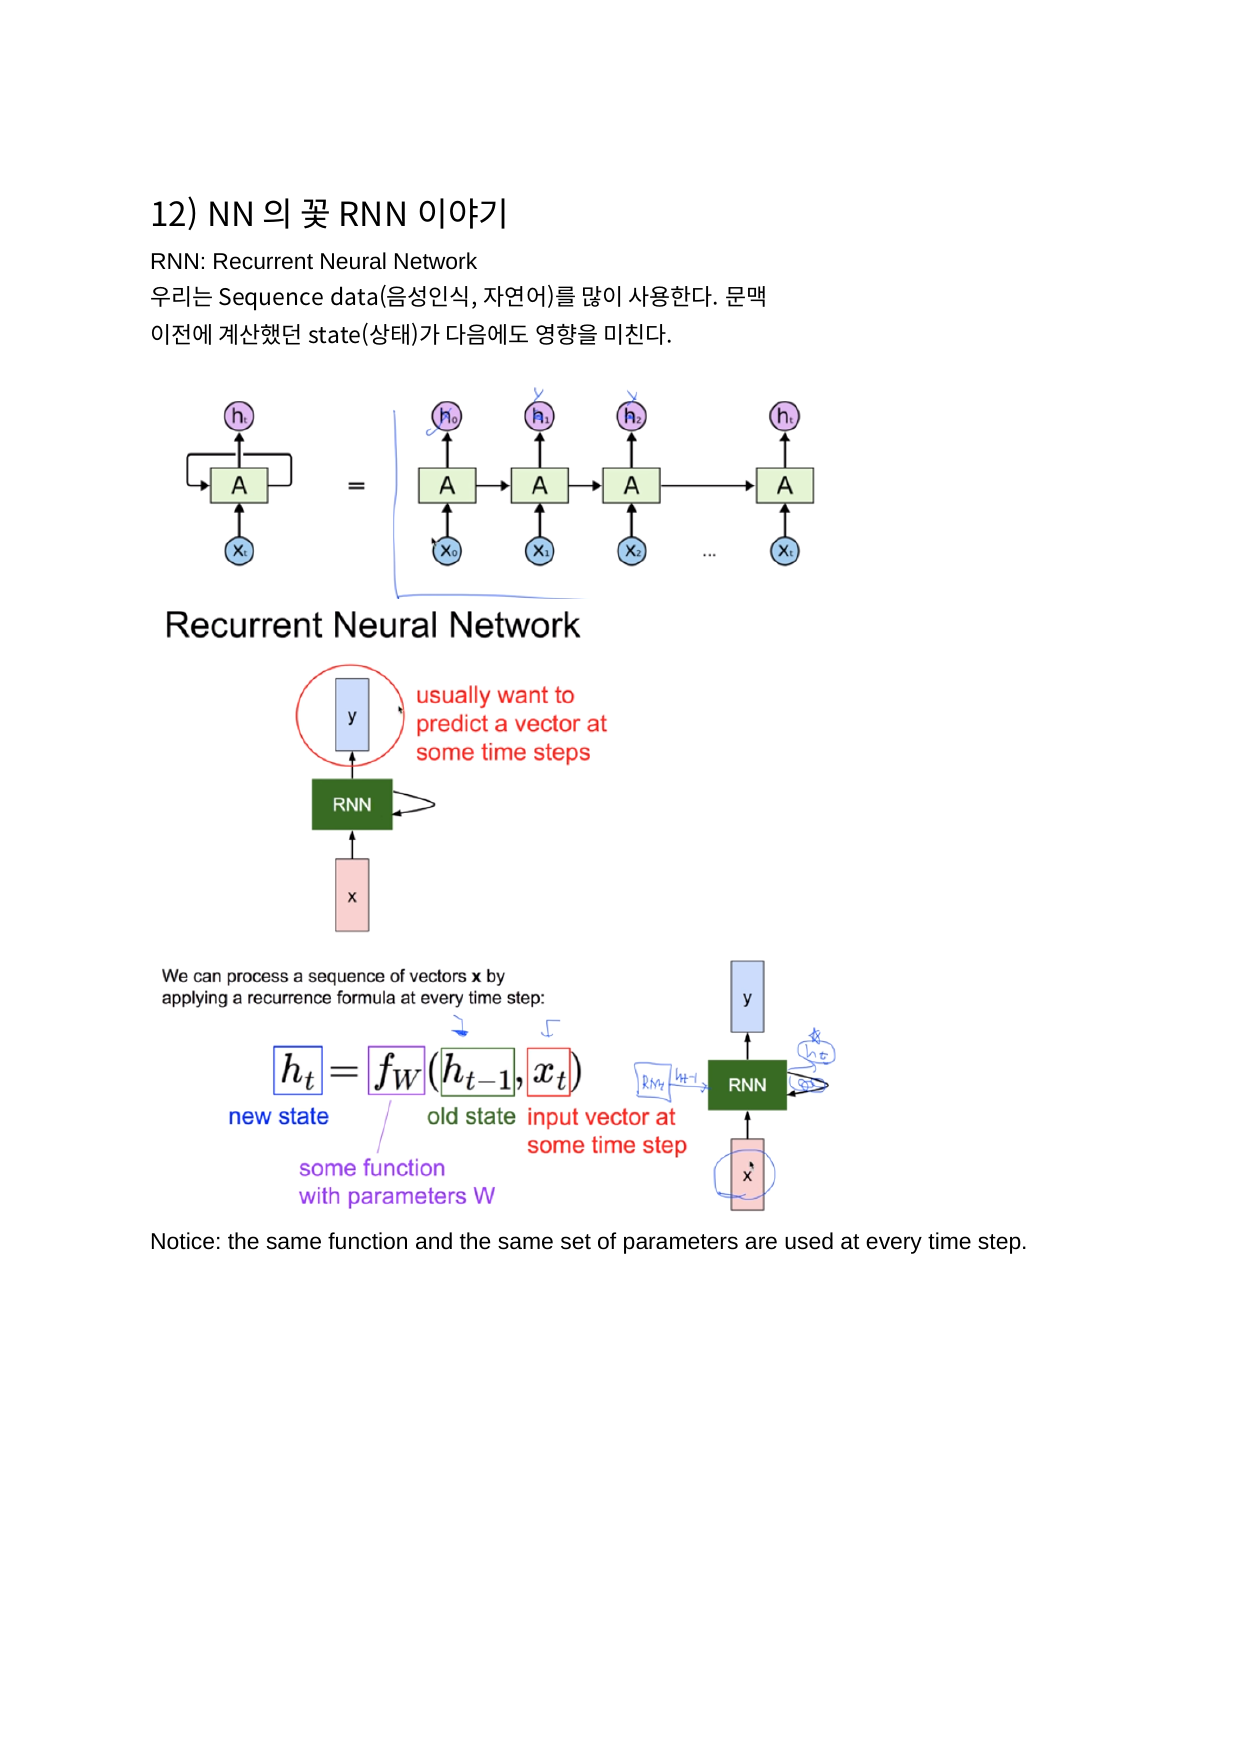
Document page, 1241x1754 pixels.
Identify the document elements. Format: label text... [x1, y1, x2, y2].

text 이전에 계산했던 state(상태)가 다음에도 영향을 미친다. [150, 317, 1090, 350]
picture [150, 952, 840, 1225]
text Notice: the same function and the same set of parameters are used at every time step. [150, 1228, 1090, 1254]
text 우리는 Sequence data(음성인식, 자연어)를 많이 사용한다. 문맥 [150, 278, 1090, 312]
picture [150, 602, 639, 949]
text RNN: Recurrent Neural Network [150, 248, 1090, 274]
picture [150, 354, 843, 599]
subtitle 12) NN의 꽃 RNN 이야기 [150, 187, 1090, 236]
